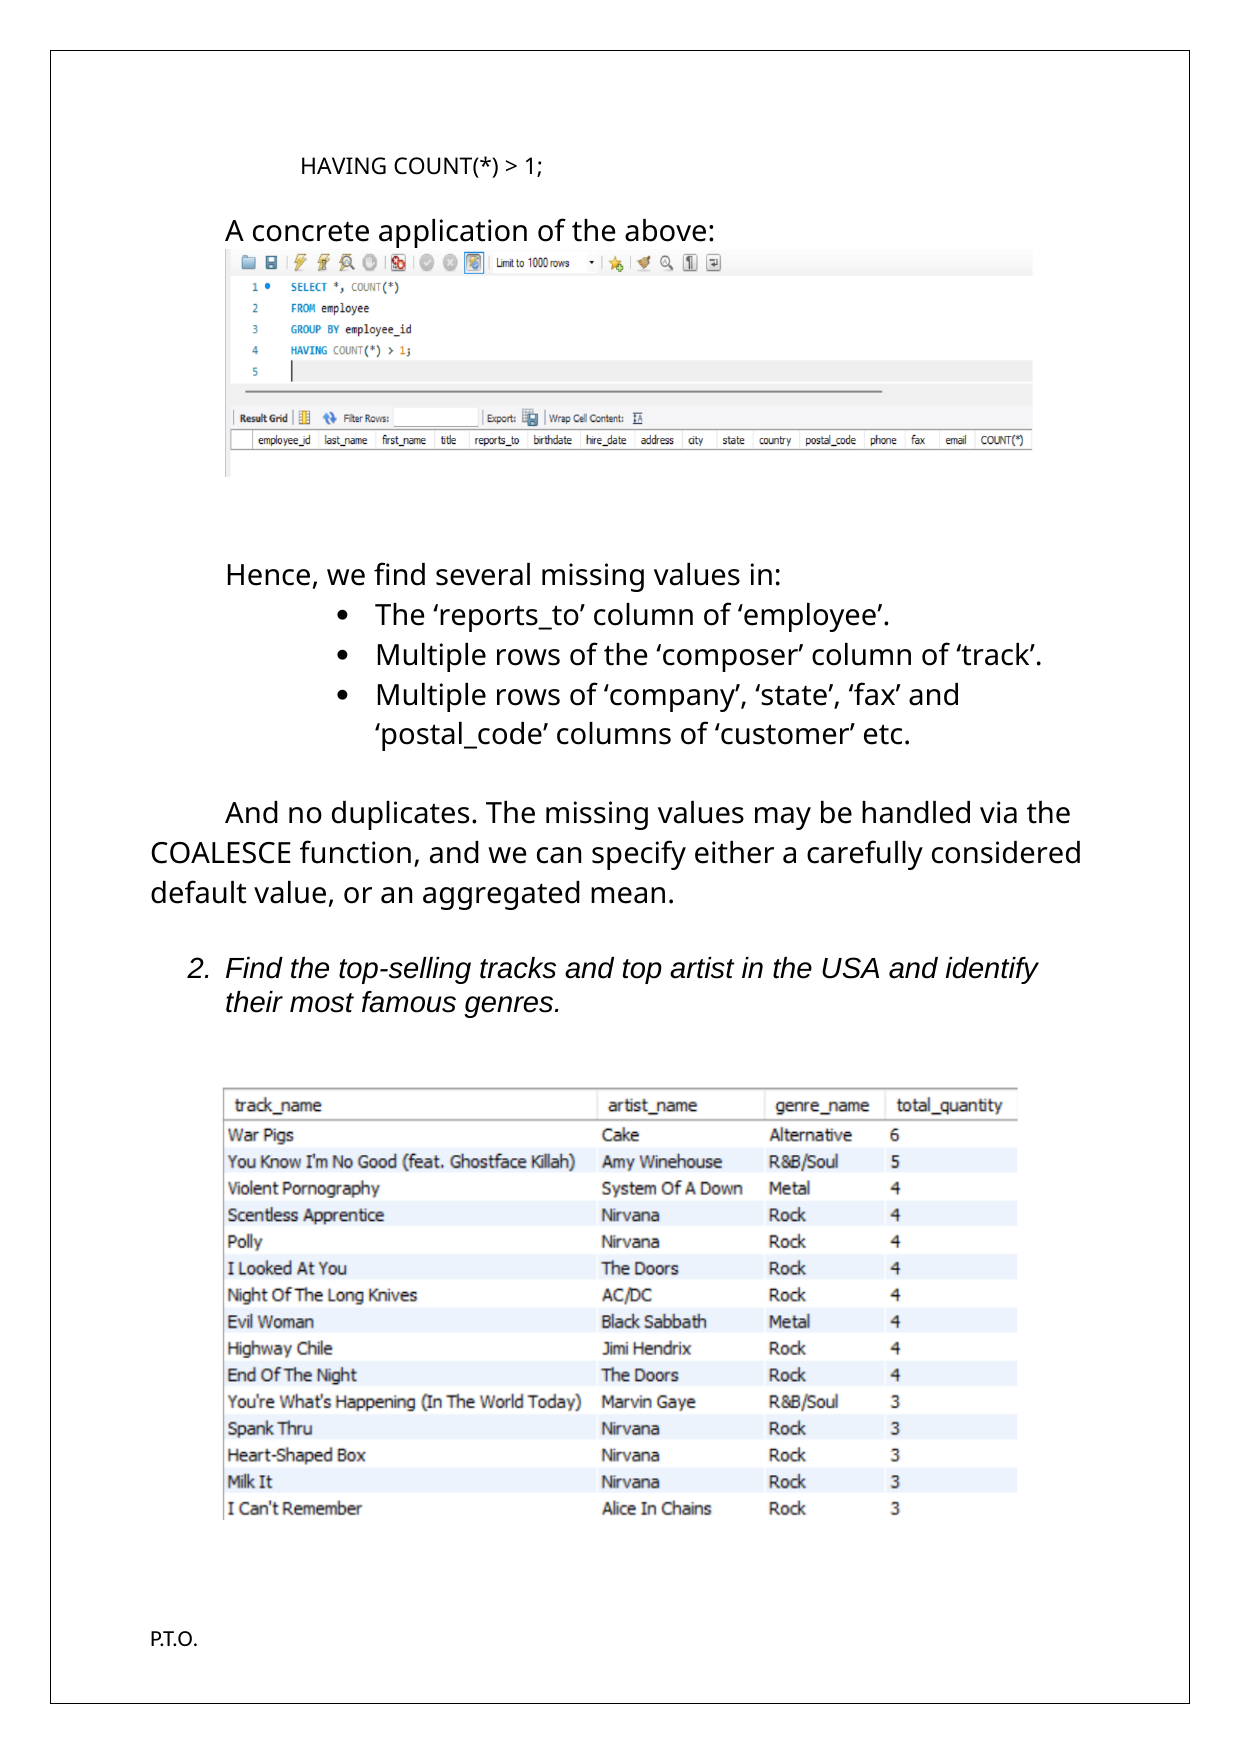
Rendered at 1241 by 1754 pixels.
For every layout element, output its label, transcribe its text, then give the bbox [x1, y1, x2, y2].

list The ‘reports_to’ column of ‘employee’. [337, 594, 1090, 634]
text And no duplicates. The missing values may be handled via the COALESCE function, and we can specify either a carefully considered default value, or an aggregated mean. [150, 793, 1090, 912]
text HAVING COUNT(*) > 1; [300, 150, 1090, 181]
list Multiple rows of ‘company’, ‘state’, ‘fax’ and ‘postal_code’ columns of ‘customer’ etc. [337, 674, 1090, 753]
picture [222, 1087, 1018, 1520]
picture [225, 249, 1033, 477]
list Find the top-selling tracks and top artist in the USA and identify their most famous genres. [187, 952, 1090, 1019]
text Hence, we find several missing values in: [225, 555, 1090, 594]
text A concrete application of the above: [225, 210, 1090, 250]
list Multiple rows of the ‘composer’ column of ‘track’. [337, 634, 1090, 674]
